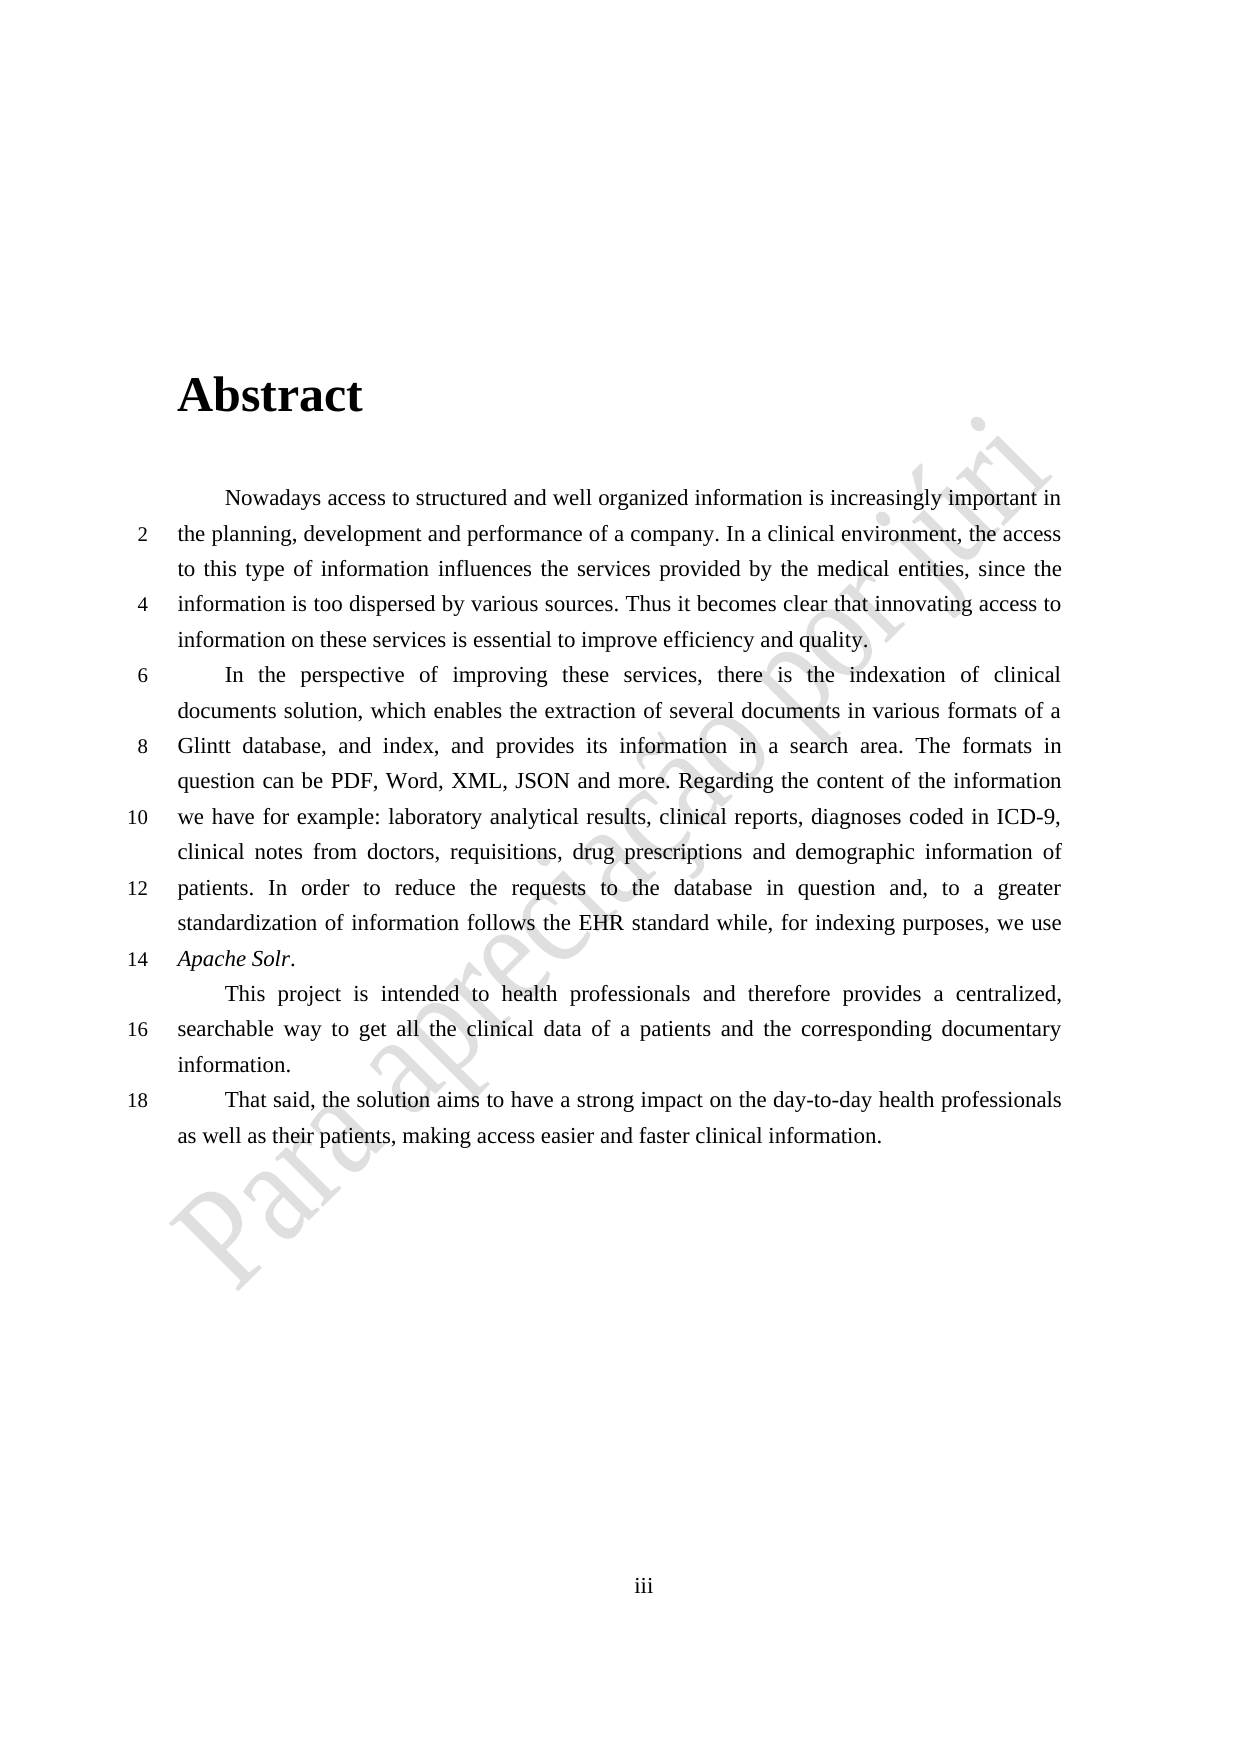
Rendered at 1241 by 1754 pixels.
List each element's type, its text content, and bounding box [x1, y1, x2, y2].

text Abstract [177, 383, 1063, 418]
text Nowadays access to structured and well organized information is increasingly important in the planning, development and performance of a company. In a clinical environment, the access to this type of information influences the services provided by the medical entities, since the information is too dispersed by various sources. Thus it becomes clear that innovating access to information on these services is essential to improve efficiency and quality. [177, 477, 1063, 654]
text In the perspective of improving these services, there is the indexation of clinical documents solution, which enables the extraction of several documents in various formats of a Glintt database, and index, and provides its information in a search area. The formats in question can be PDF, Word, XML, JSON and more. Regarding the content of the information we have for example: laboratory analytical results, clinical reports, diagnoses coded in ICD-9, clinical notes from doctors, requisitions, drug prescriptions and demographic information of patients. In order to reduce the requests to the database in question and, to a greater standardization of information follows the EHR standard while, for indexing purposes, we use Apache Solr. [177, 654, 1063, 973]
text That said, the solution aims to have a strong impact on the day-to-day health professionals as well as their patients, making access easier and faster clinical information. [177, 1079, 1063, 1150]
text This project is intended to health professionals and therefore provides a centralized, searchable way to get all the clinical data of a patients and the corresponding documentary information. [177, 973, 1063, 1079]
